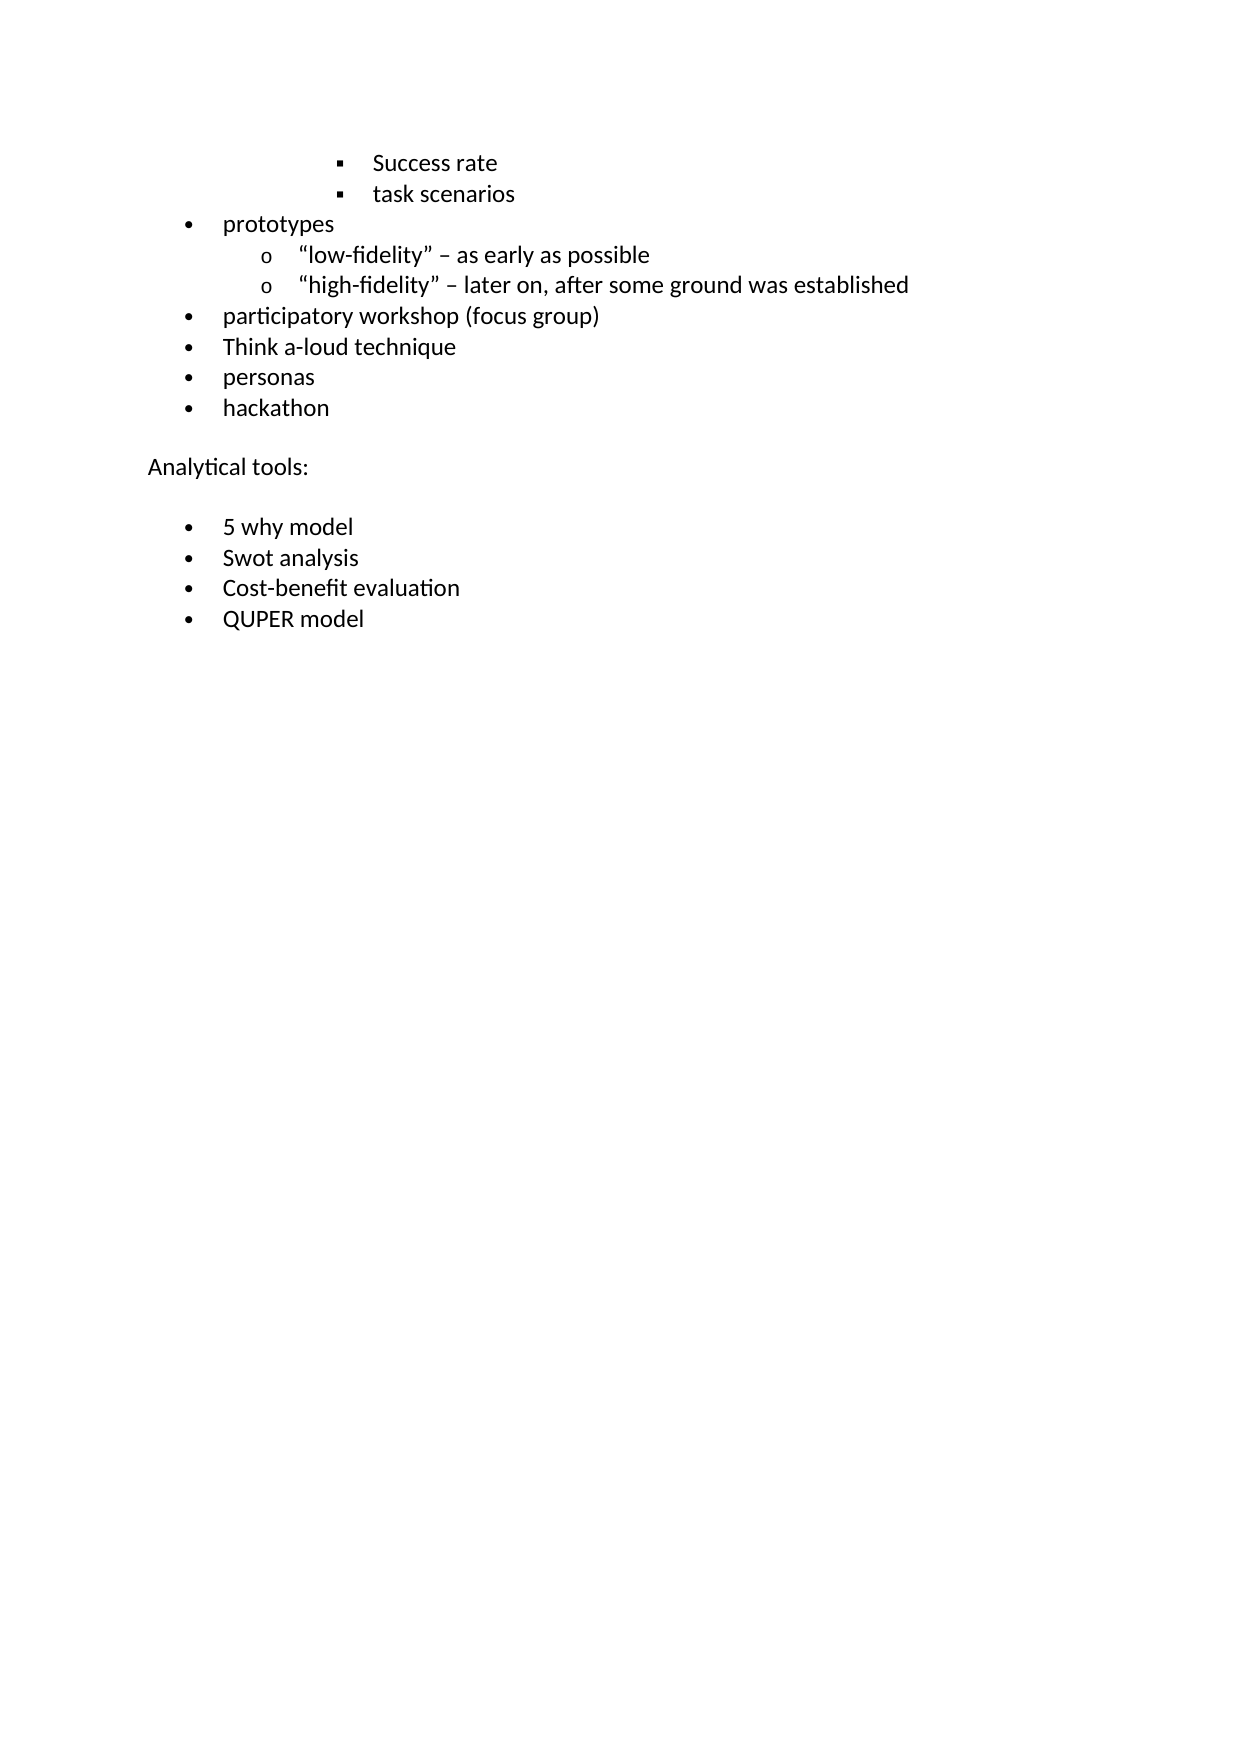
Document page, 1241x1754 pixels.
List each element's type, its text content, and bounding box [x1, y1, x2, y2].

text Analytical tools: [148, 451, 1093, 482]
list QUPER model [185, 603, 1093, 633]
list Swot analysis [185, 542, 1093, 572]
list Think a-loud technique [185, 331, 1093, 361]
list Cost-benefit evaluation [185, 572, 1093, 603]
list personas [185, 361, 1093, 392]
list Success rate [335, 148, 1093, 178]
list 5 why model [185, 511, 1093, 542]
list “high-fidelity” – later on, after some ground was established [260, 270, 1093, 300]
list hackathon [185, 392, 1093, 422]
list prototypes [185, 209, 1093, 239]
list participatory workshop (focus group) [185, 300, 1093, 331]
list “low-fidelity” – as early as possible [260, 239, 1093, 270]
list task scenarios [335, 178, 1093, 209]
